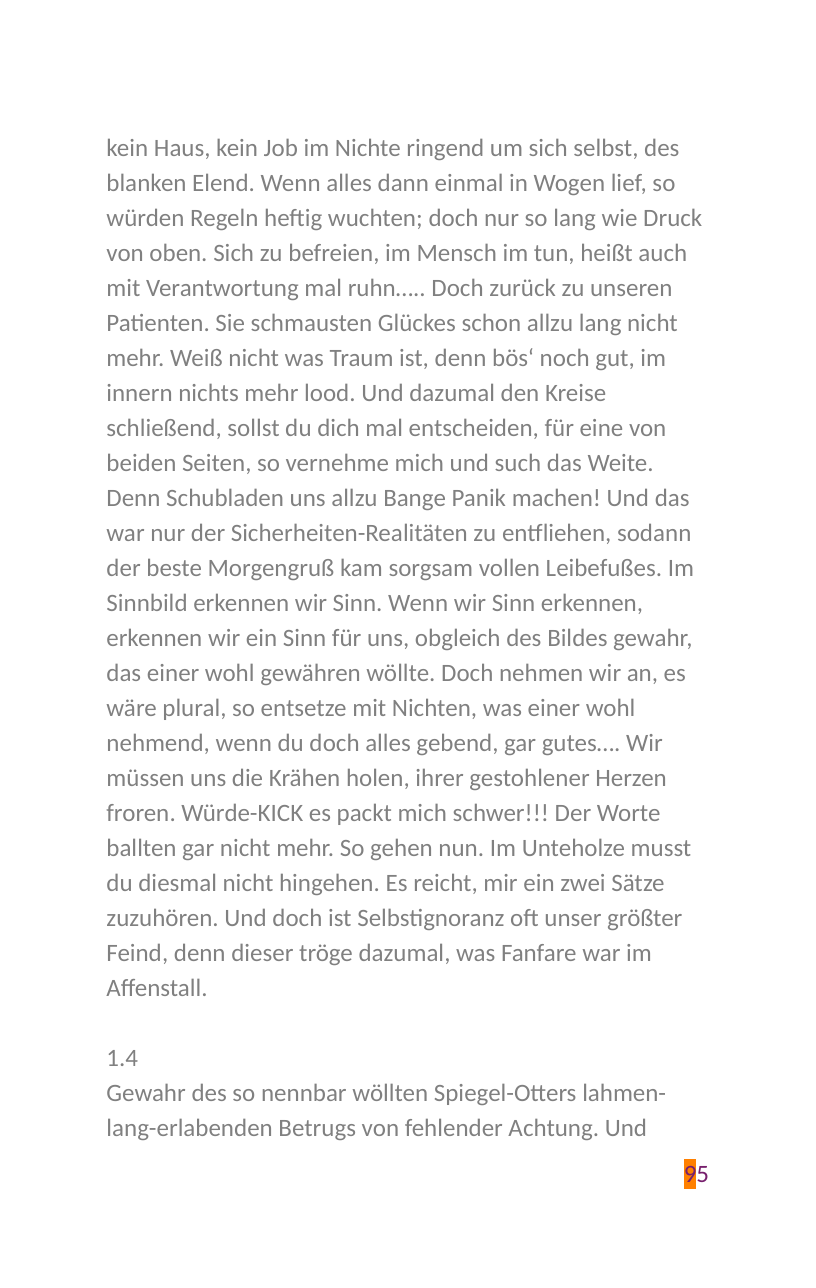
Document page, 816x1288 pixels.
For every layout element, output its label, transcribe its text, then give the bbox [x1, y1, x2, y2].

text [106, 132, 709, 1002]
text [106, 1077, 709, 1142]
text 1.4 [106, 1042, 709, 1072]
